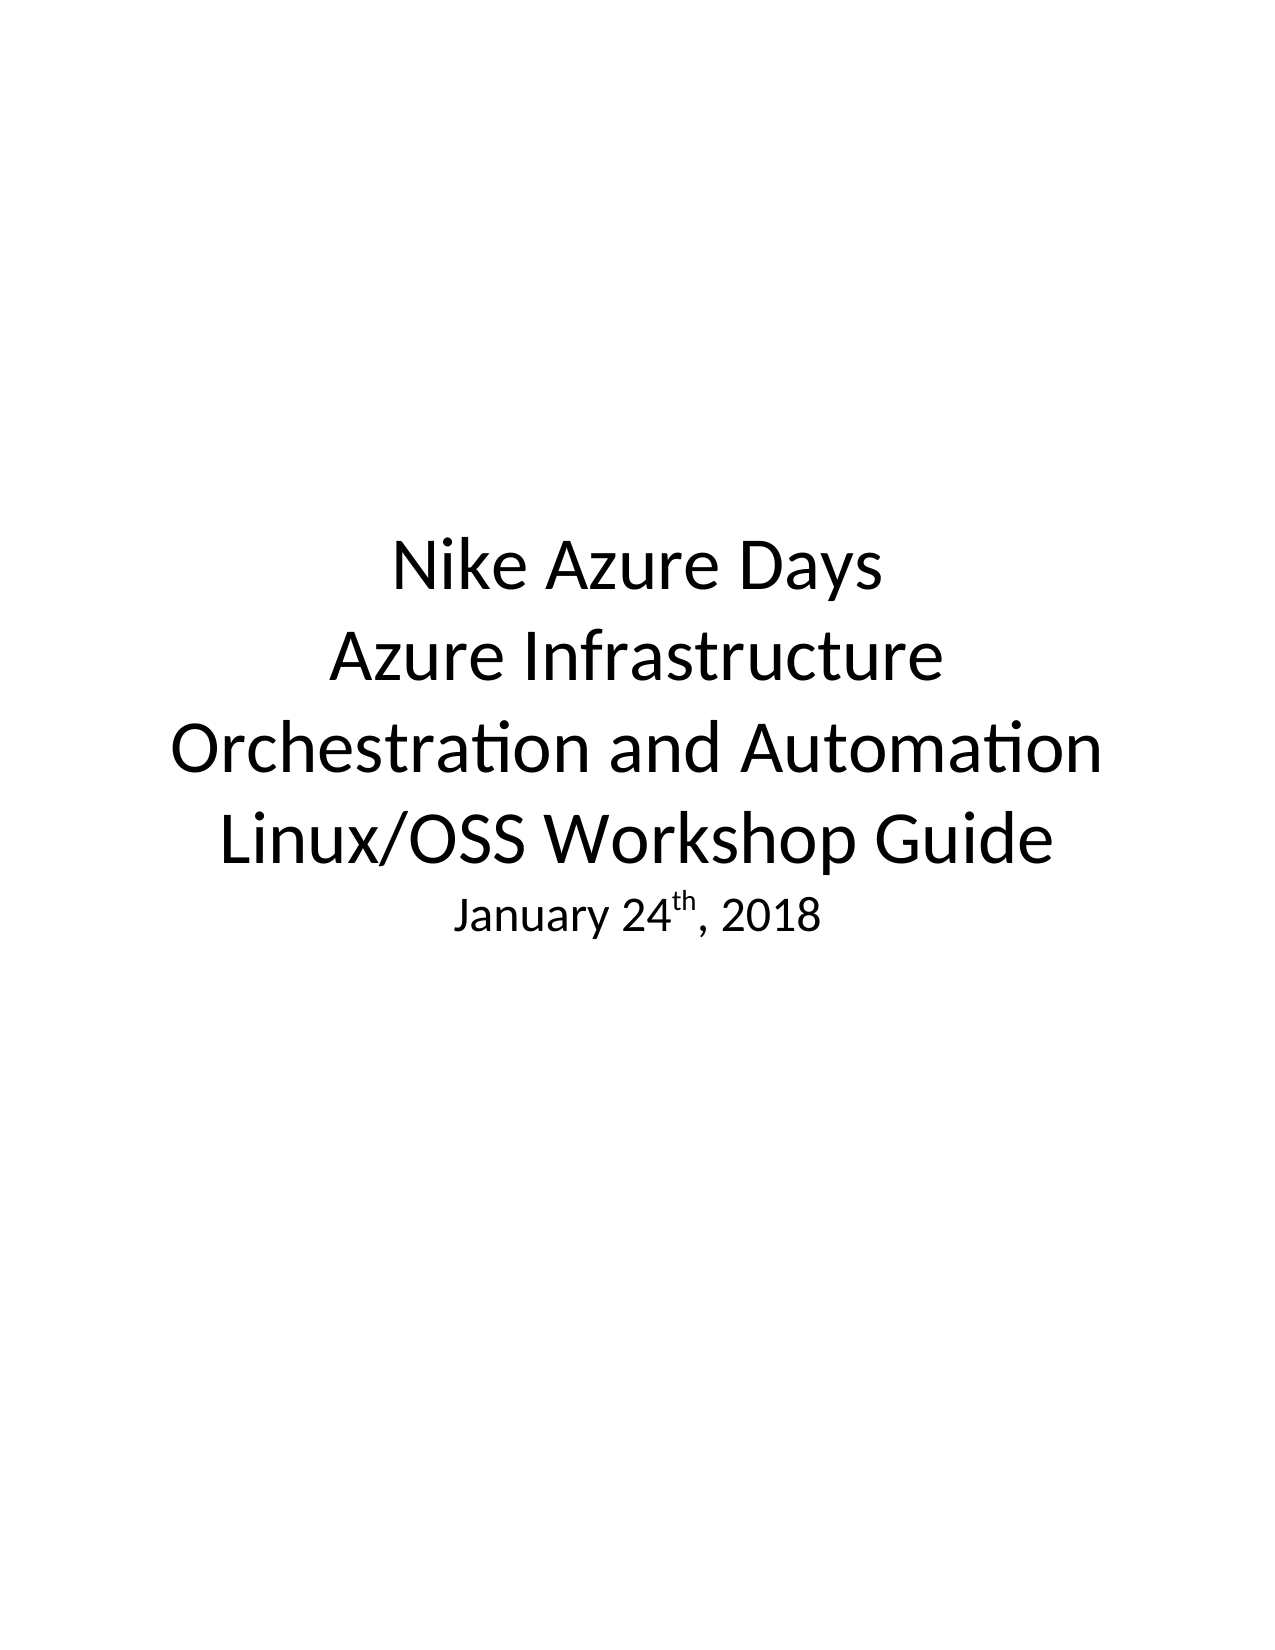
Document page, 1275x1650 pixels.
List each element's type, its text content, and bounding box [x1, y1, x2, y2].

text January 24th, 2018 [150, 882, 1125, 943]
text Azure Infrastructure Orchestration and Automation [150, 608, 1125, 791]
text Linux/OSS Workshop Guide [150, 791, 1125, 882]
text Nike Azure Days [150, 516, 1125, 608]
